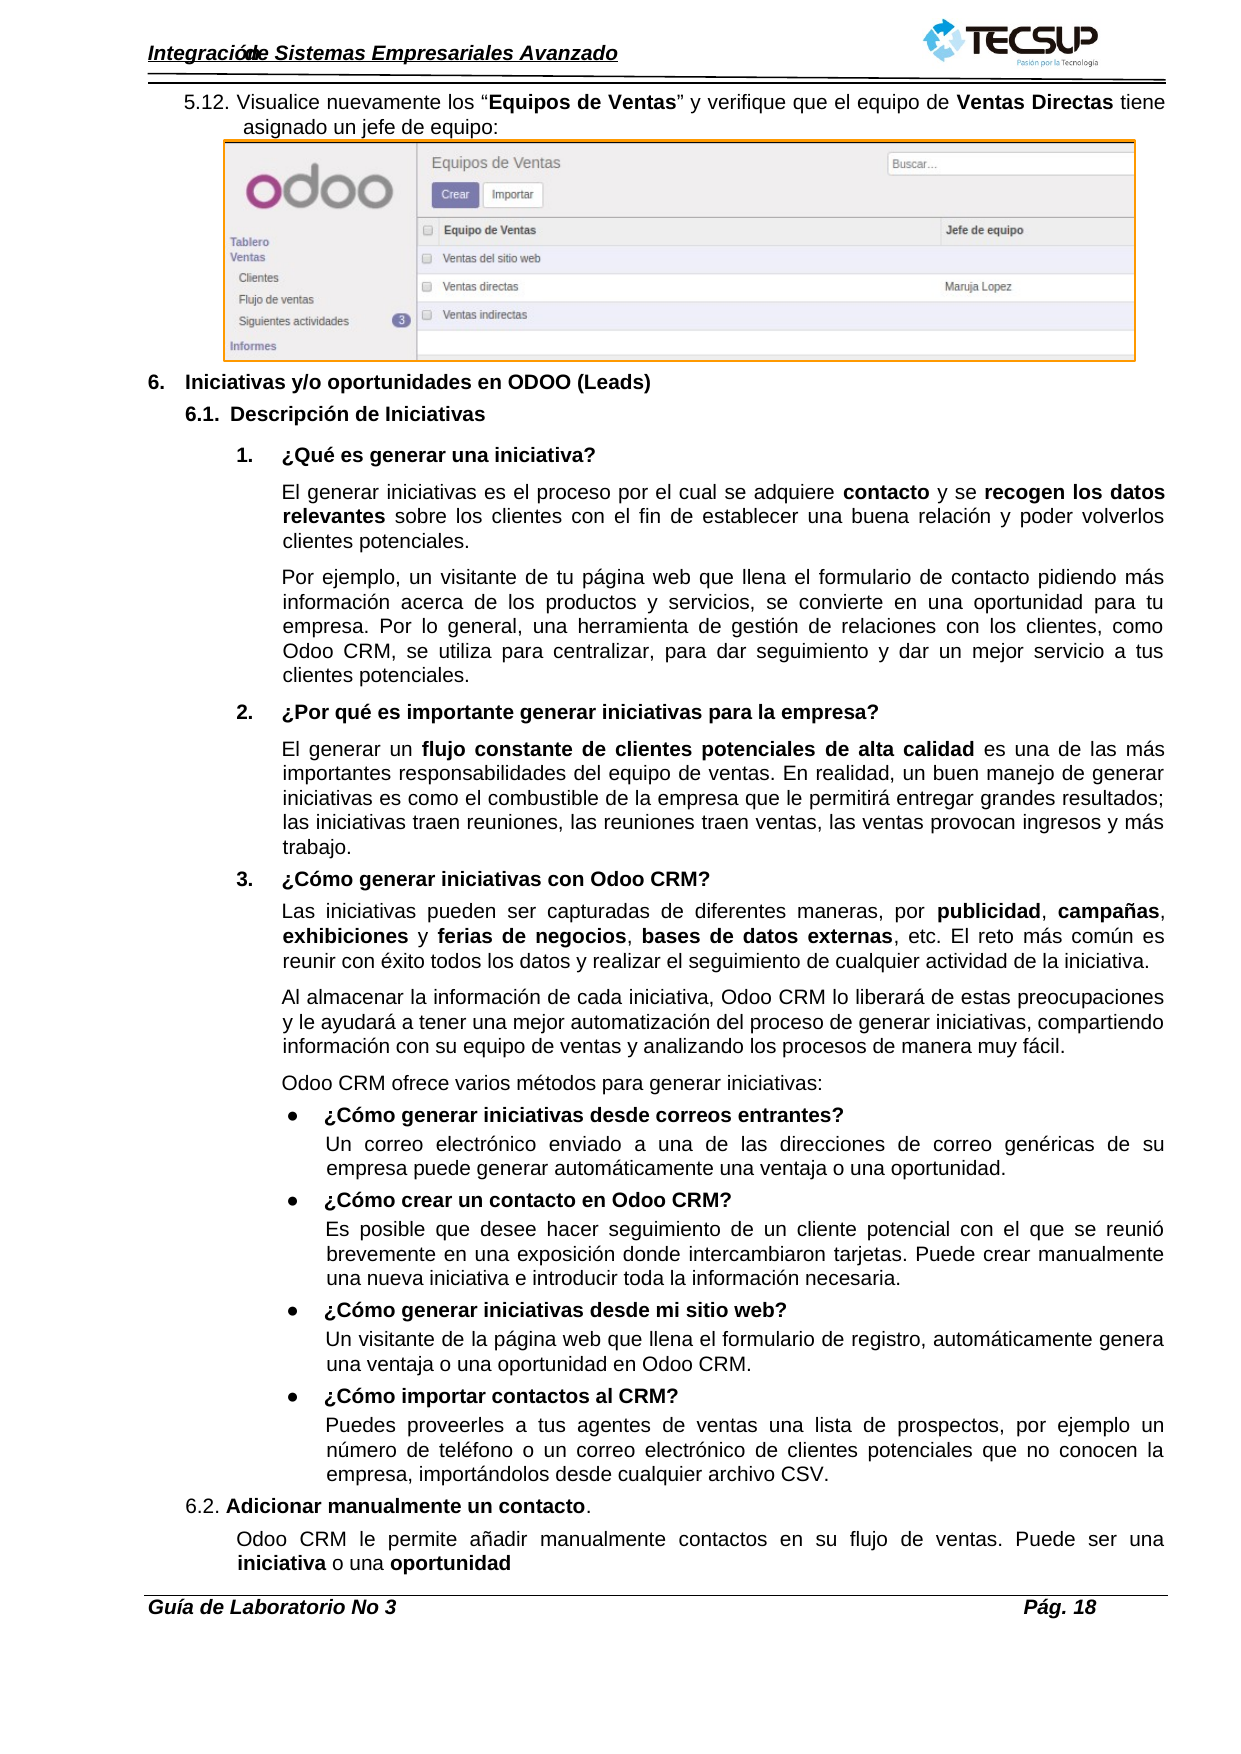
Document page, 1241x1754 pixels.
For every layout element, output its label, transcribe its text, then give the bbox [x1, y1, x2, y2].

picture [922, 18, 1102, 69]
text El generar un flujo constante de clientes potenciales de alta calidad es una de las más importantes responsabilidades del equipo de ventas. En realidad, un buen manejo de generar iniciativas es como el combustible de la empresa que le permitirá entregar grandes resultados; las iniciativas traen reuniones, las reuniones traen ventas, las ventas provocan ingresos y más trabajo. [281, 736, 1165, 859]
list ¿Cómo generar iniciativas desde correos entrantes? [286, 1102, 1166, 1126]
text Odoo CRM ofrece varios métodos para generar iniciativas: [281, 1071, 1165, 1094]
text Es posible que desee hacer seguimiento de un cliente potencial con el que se reunió brevemente en una exposición donde intercambiaron tarjetas. Puede crear manualmente una nueva iniciativa e introducir toda la información necesaria. [325, 1217, 1165, 1290]
list ¿Qué es generar una iniciativa? [236, 442, 1166, 466]
text Por ejemplo, un visitante de tu página web que llena el formulario de contacto pidiendo más información acerca de los productos y servicios, se convierte en una oportunidad para tu empresa. Por lo general, una herramienta de gestión de relaciones con los clientes, como Odoo CRM, se utiliza para centralizar, para dar seguimiento y dar un mejor servicio a tus clientes potenciales. [281, 565, 1165, 687]
list ¿Cómo generar iniciativas desde mi sitio web? [286, 1298, 1166, 1322]
text 6.2. Adicionar manualmente un contacto. [185, 1494, 1166, 1518]
text El generar iniciativas es el proceso por el cual se adquiere contacto y se recogen los datos relevantes sobre los clientes con el fin de establecer una buena relación y poder volverlos clientes potenciales. [281, 480, 1165, 553]
text Un correo electrónico enviado a una de las direcciones de correo genéricas de su empresa puede generar automáticamente una ventaja o una oportunidad. [325, 1132, 1165, 1180]
text Las iniciativas pueden ser capturadas de diferentes maneras, por publicidad, campañas, exhibiciones y ferias de negocios, bases de datos externas, etc. El reto más común es reunir con éxito todos los datos y realizar el seguimiento de cualquier actividad de la iniciativa. [281, 899, 1165, 972]
text Un visitante de la página web que llena el formulario de registro, automáticamente genera una ventaja o una oportunidad en Odoo CRM. [325, 1327, 1165, 1376]
list ¿Por qué es importante generar iniciativas para la empresa? [236, 699, 1166, 723]
list ¿Cómo importar contactos al CRM? [286, 1384, 1166, 1408]
text Odoo CRM le permite añadir manualmente contactos en su flujo de ventas. Puede ser una iniciativa o una oportunidad [236, 1527, 1165, 1575]
text 5.12. Visualice nuevamente los “Equipos de Ventas” y verifique que el equipo de Ventas Directas tiene asignado un jefe de equipo: [183, 90, 1165, 139]
picture [225, 142, 1134, 360]
list ¿Cómo crear un contacto en Odoo CRM? [286, 1188, 1166, 1212]
text Al almacenar la información de cada iniciativa, Odoo CRM lo liberará de estas preocupaciones y le ayudará a tener una mejor automatización del proceso de generar iniciativas, compartiendo información con su equipo de ventas y analizando los procesos de manera muy fácil. [281, 985, 1165, 1058]
text Puedes proveerles a tus agentes de ventas una lista de prospectos, por ejemplo un número de teléfono o un correo electrónico de clientes potenciales que no conocen la empresa, importándolos desde cualquier archivo CSV. [325, 1413, 1165, 1486]
list ¿Cómo generar iniciativas con Odoo CRM? [236, 867, 1166, 891]
